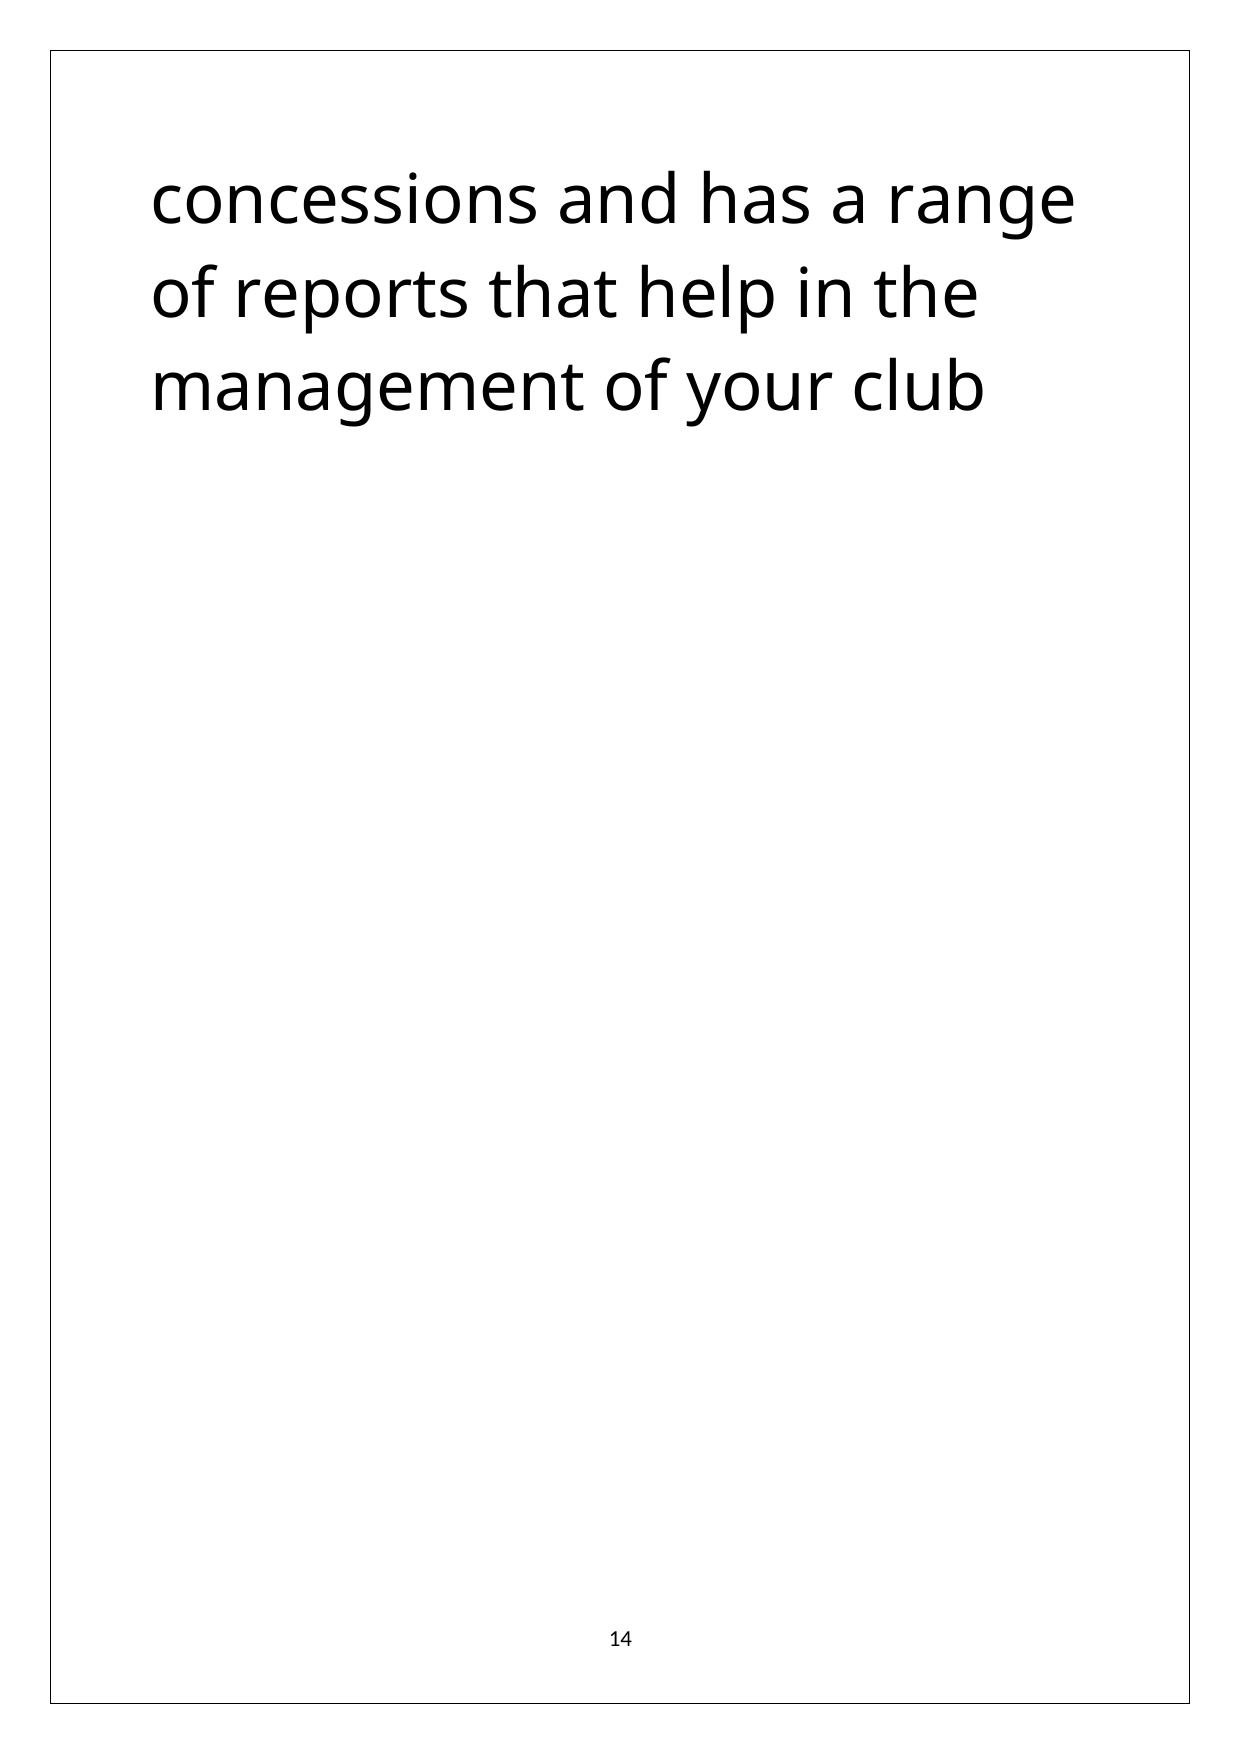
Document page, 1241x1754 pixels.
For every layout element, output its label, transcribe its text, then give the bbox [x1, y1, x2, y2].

text concessions and has a range of reports that help in the management of your club [150, 150, 1090, 431]
